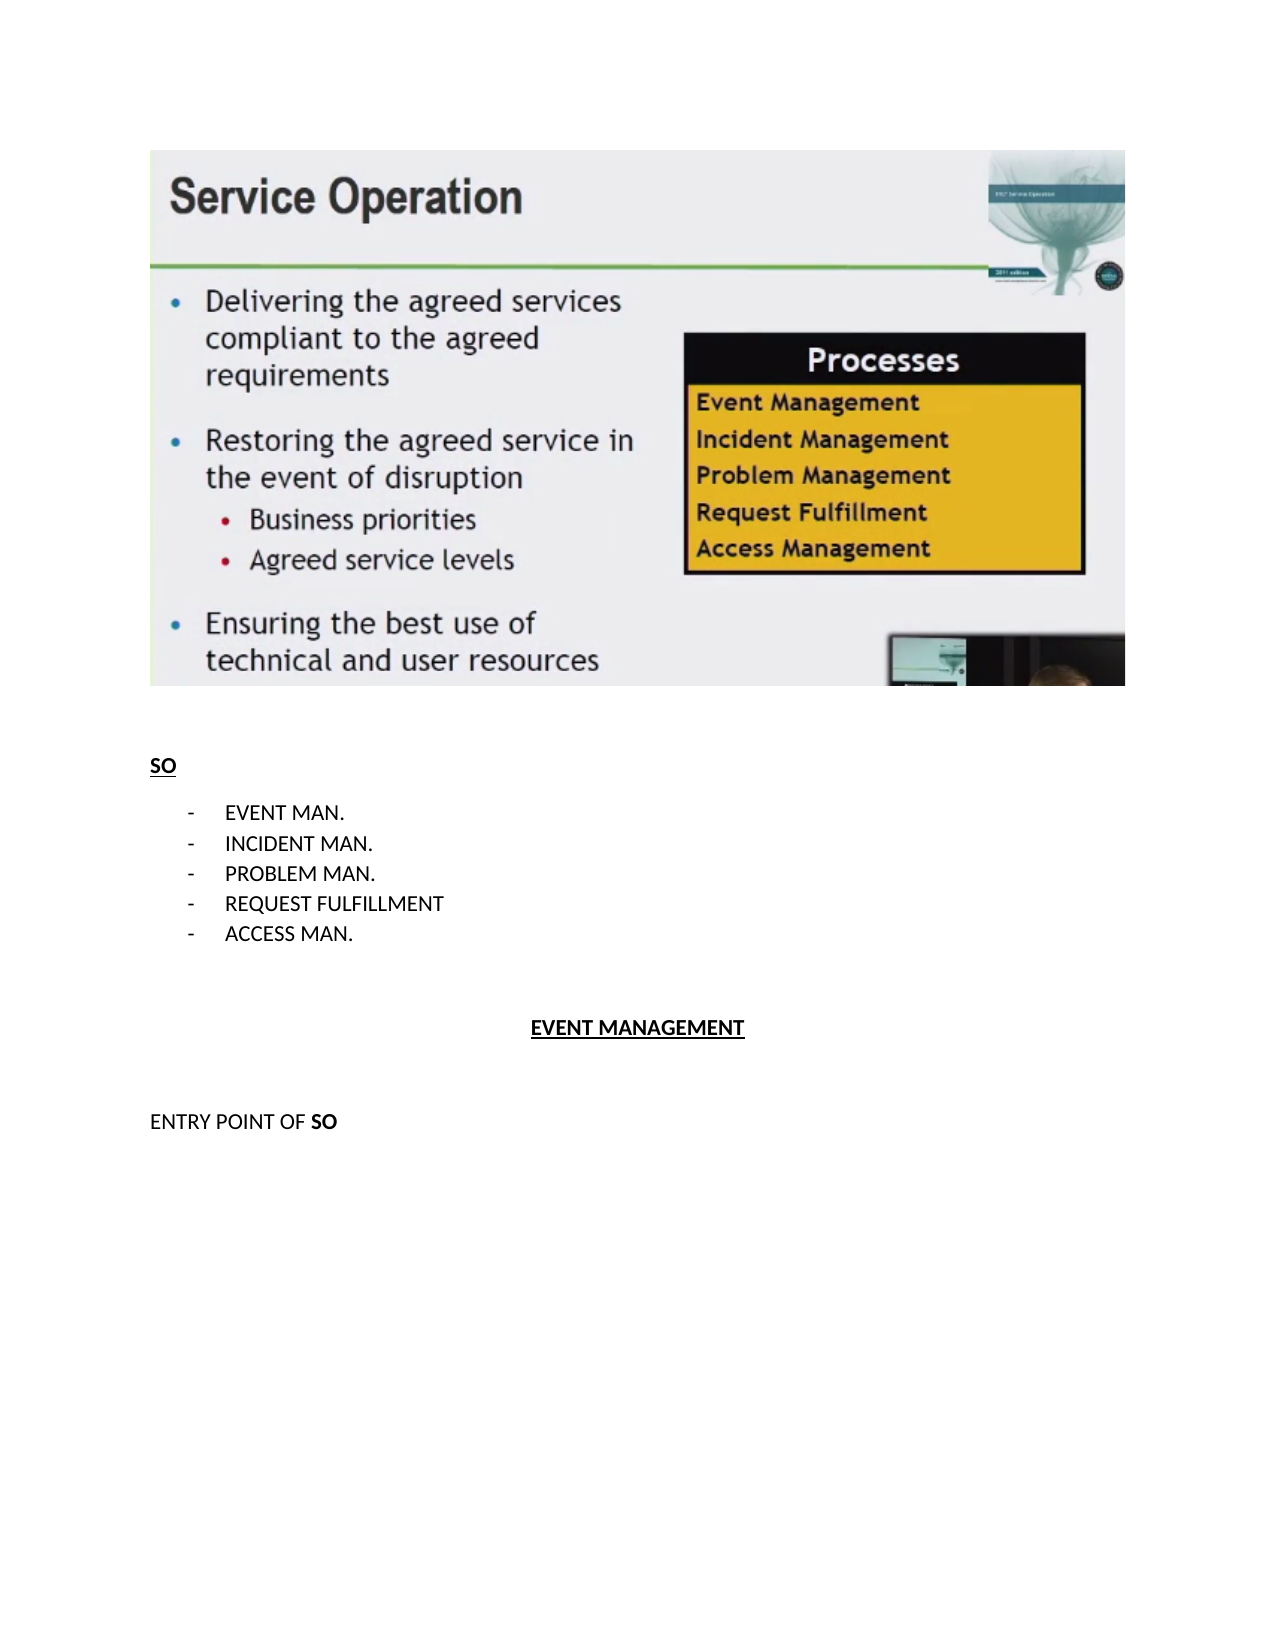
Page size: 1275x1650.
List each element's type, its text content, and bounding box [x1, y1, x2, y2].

list REQUEST FULFILLMENT [187, 889, 1125, 917]
list INCIDENT MAN. [187, 829, 1125, 857]
picture [150, 150, 1125, 686]
list PROBLEM MAN. [187, 859, 1125, 887]
text EVENT MANAGEMENT [150, 1013, 1125, 1041]
list EVENT MAN. [187, 798, 1125, 827]
list ACCESS MAN. [187, 919, 1125, 947]
text SO [150, 752, 1125, 780]
text ENTRY POINT OF SO [150, 1107, 1125, 1135]
